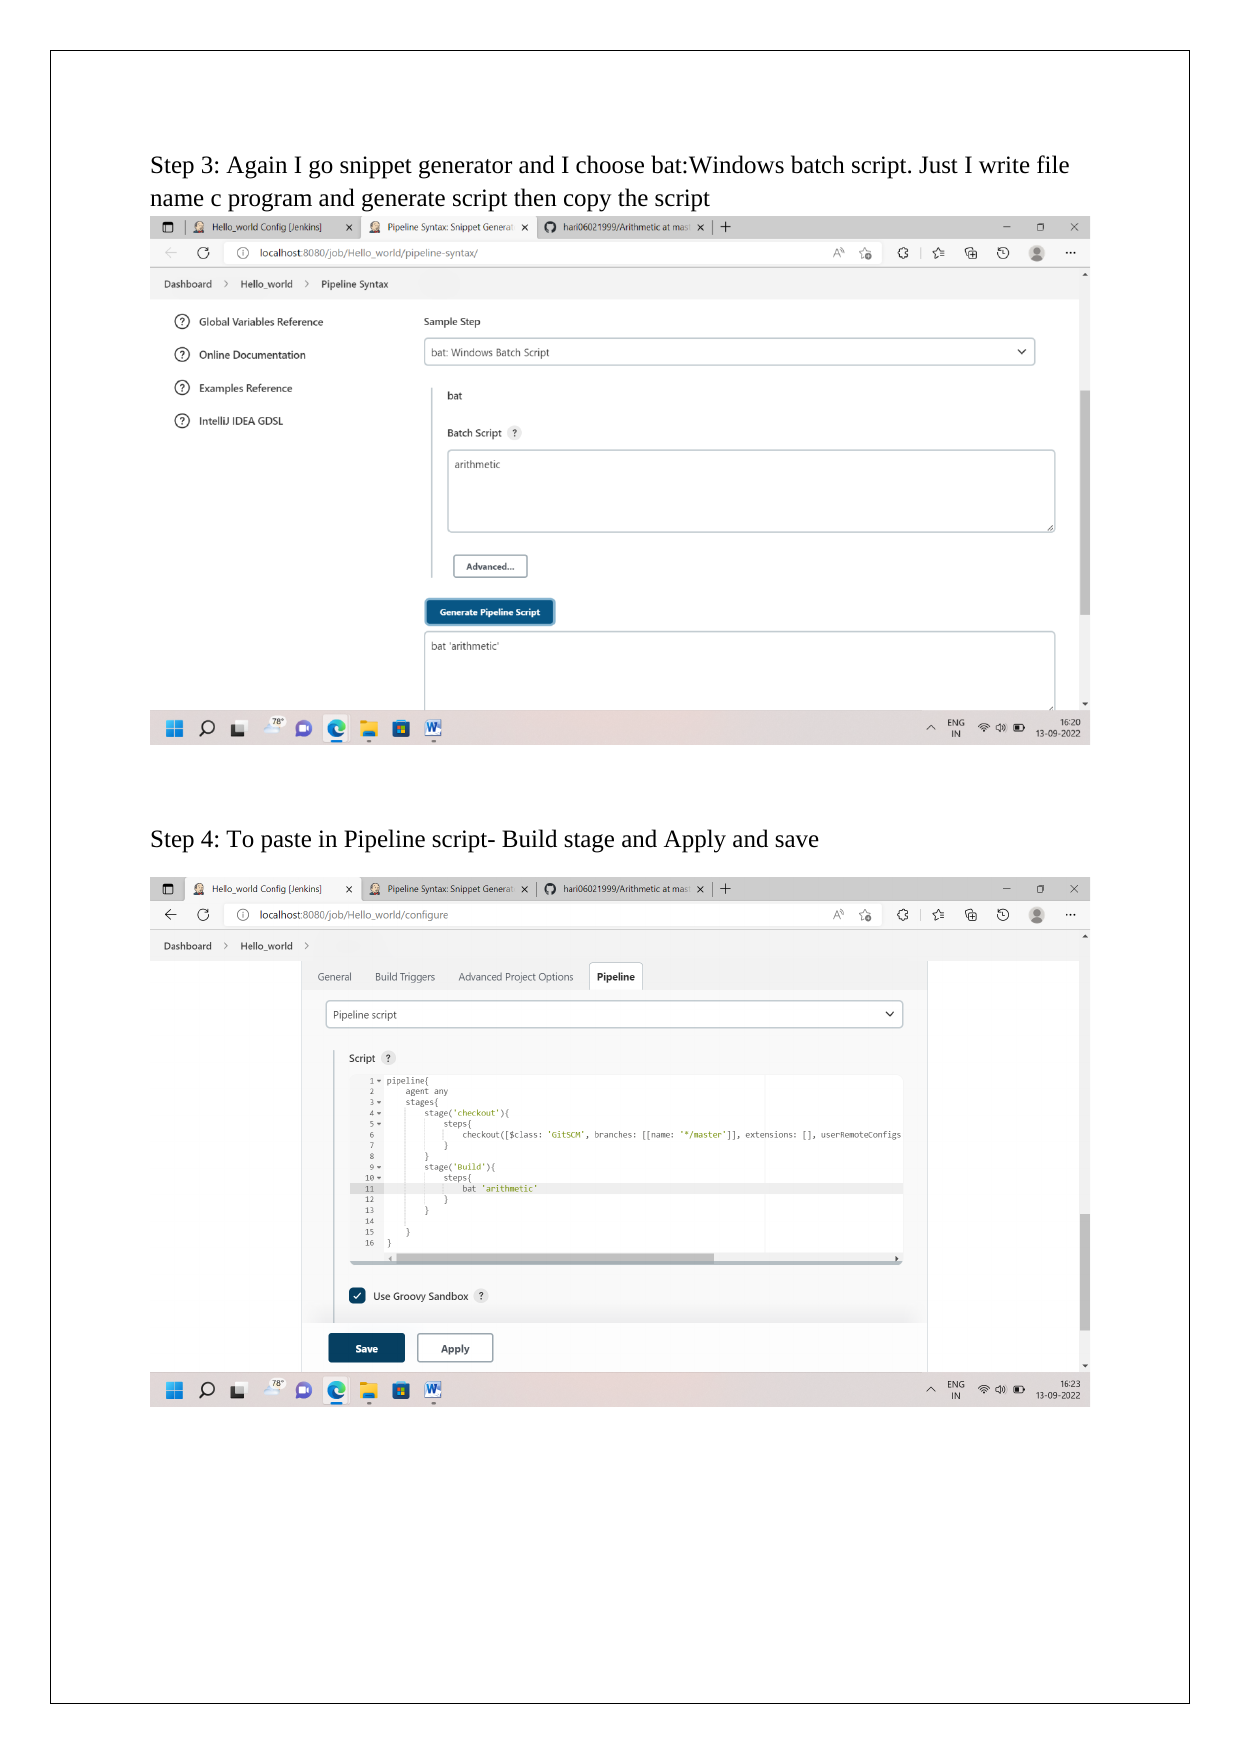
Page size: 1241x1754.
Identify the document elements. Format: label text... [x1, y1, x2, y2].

picture [150, 216, 1091, 745]
text Step 4: To paste in Pipeline script- Build stage and Apply and save [150, 824, 1090, 852]
text Step 3: Again I go snippet generator and I choose bat:Windows batch script. Just I write file name c program and generate script then copy the script [150, 150, 1090, 216]
picture [150, 877, 1091, 1407]
